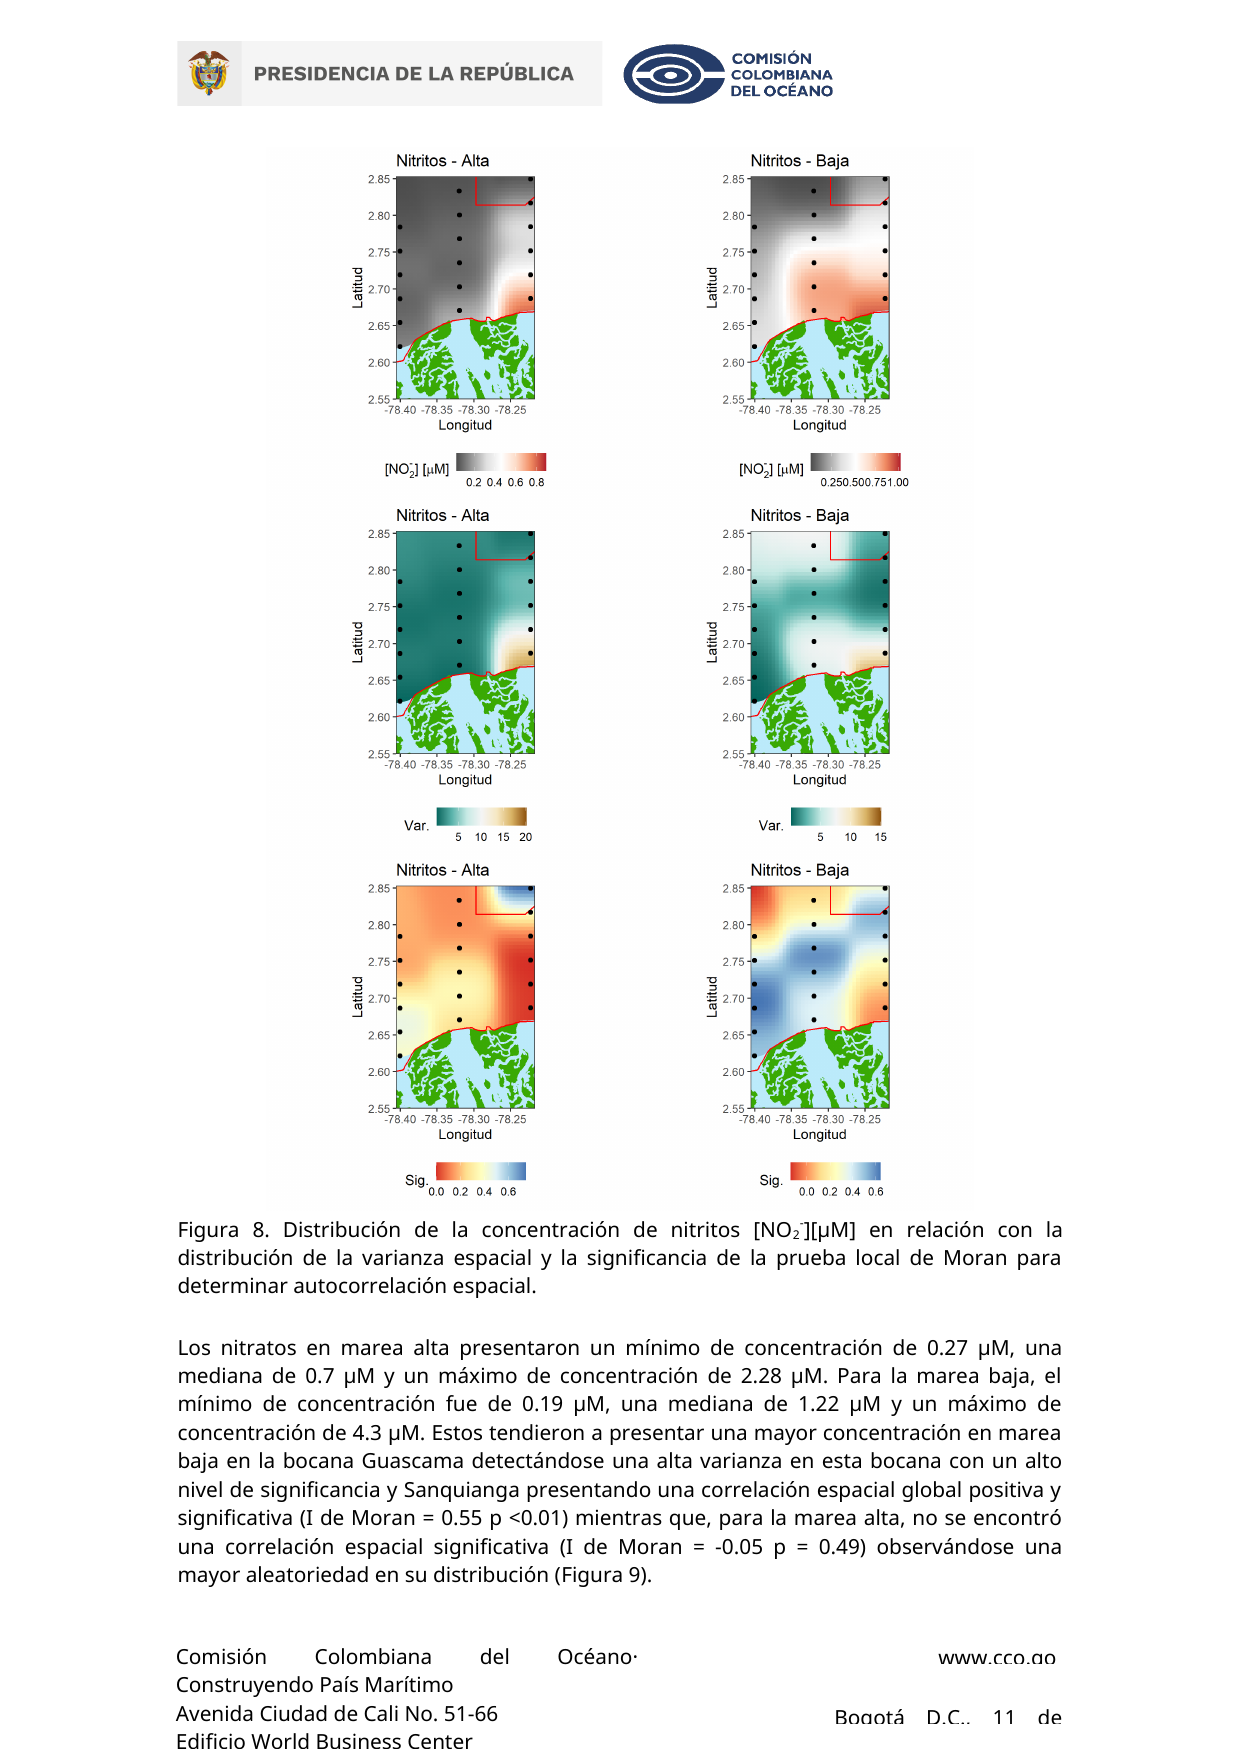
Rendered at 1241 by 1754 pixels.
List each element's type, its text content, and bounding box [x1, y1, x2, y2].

picture [177, 41, 603, 106]
picture [642, 42, 824, 107]
text Los nitratos en marea alta presentaron un mínimo de concentración de 0.27 μM, una mediana de 0.7 μM y un máximo de concentración de 2.28 μM. Para la marea baja, el mínimo de concentración fue de 0.19 μM, una mediana de 1.22 μM y un máximo de concentración de 4.3 μM. Estos tendieron a presentar una mayor concentración en marea baja en la bocana Guascama detectándose una alta varianza en esta bocana con un alto nivel de significancia y Sanquianga presentando una correlación espacial global positiva y significativa (I de Moran = 0.55 p <0.01) mientras que, para la marea alta, no se encontró una correlación espacial significativa (I de Moran = -0.05 p = 0.49) observándose una mayor aleatoriedad en su distribución (Figura 9). [177, 1333, 1063, 1589]
picture [266, 147, 975, 1211]
text Figura 8. Distribución de la concentración de nitritos [NO2-][µM] en relación con la distribución de la varianza espacial y la significancia de la prueba local de Moran para determinar autocorrelación espacial. [177, 1215, 1063, 1300]
